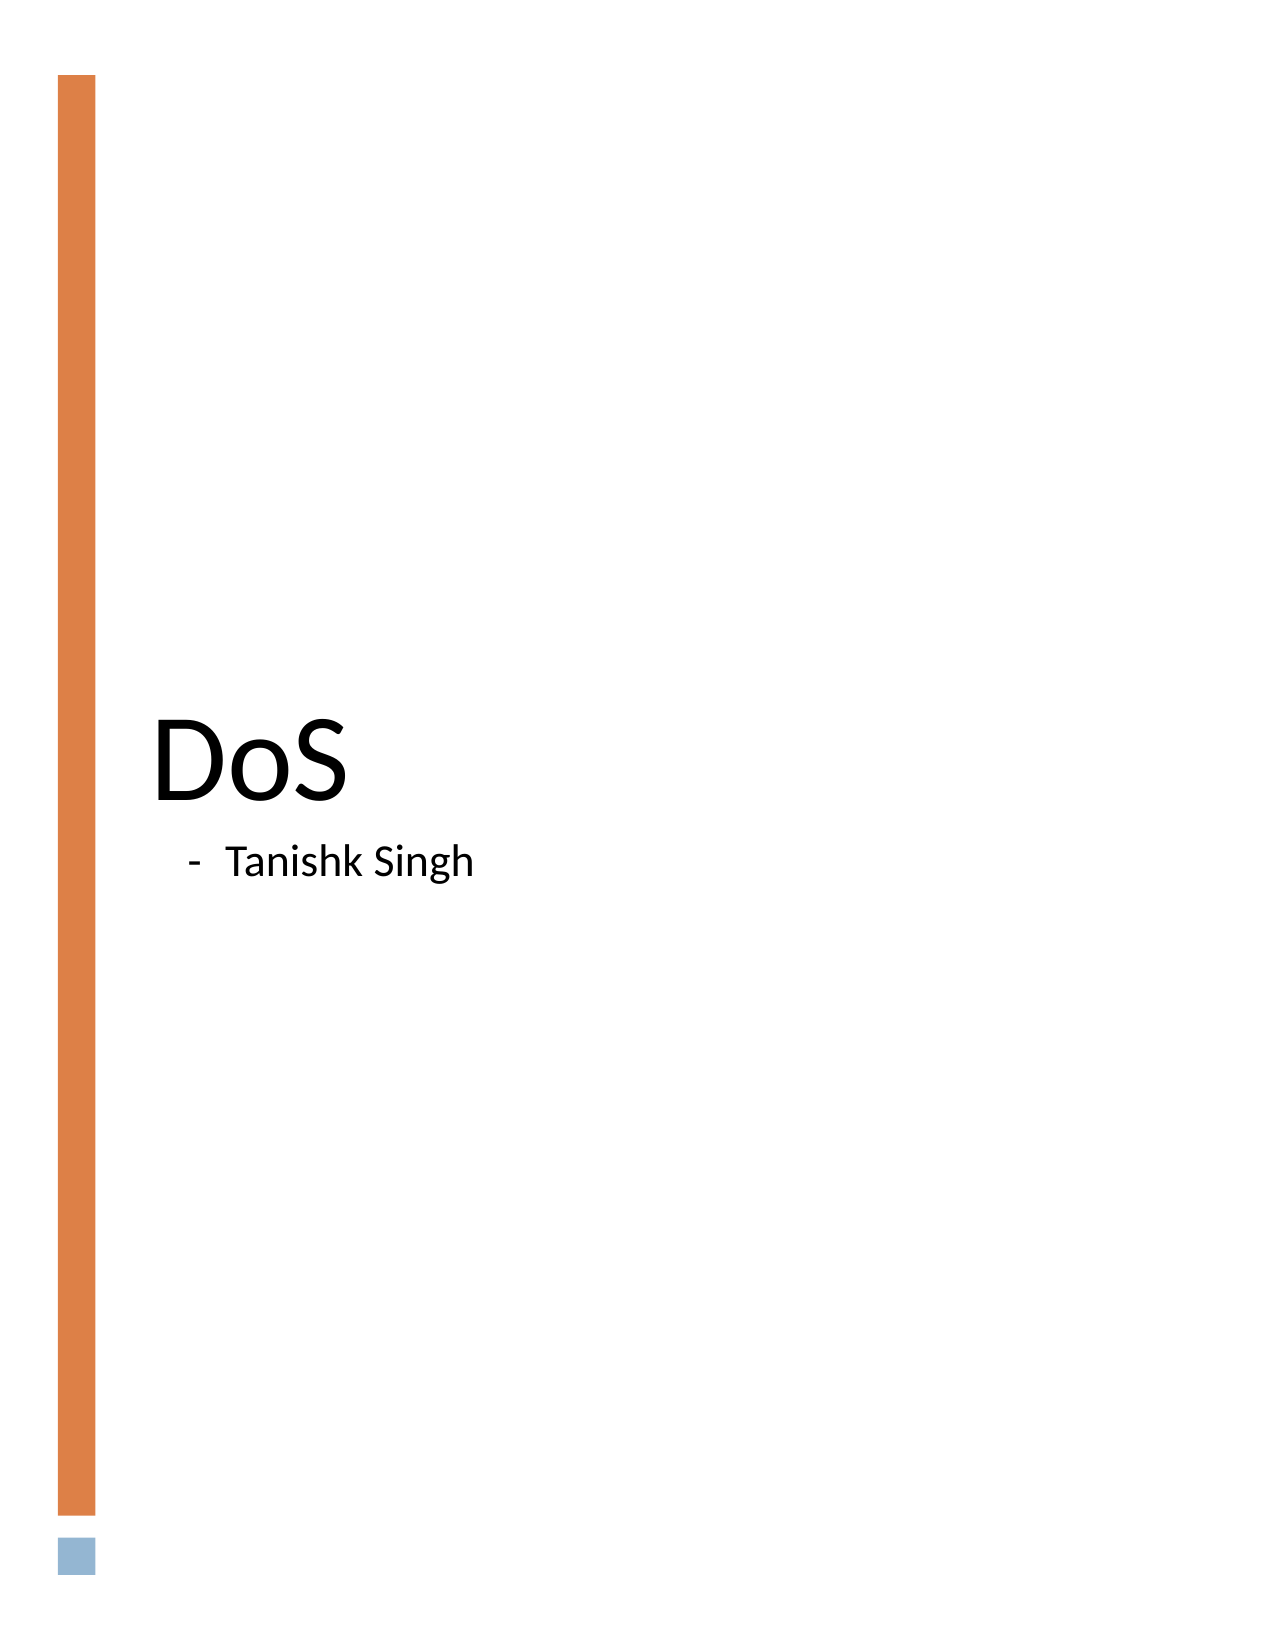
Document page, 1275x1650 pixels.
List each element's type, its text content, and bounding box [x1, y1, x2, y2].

text DoS [150, 679, 1117, 832]
list Tanishk Singh [187, 832, 1117, 888]
